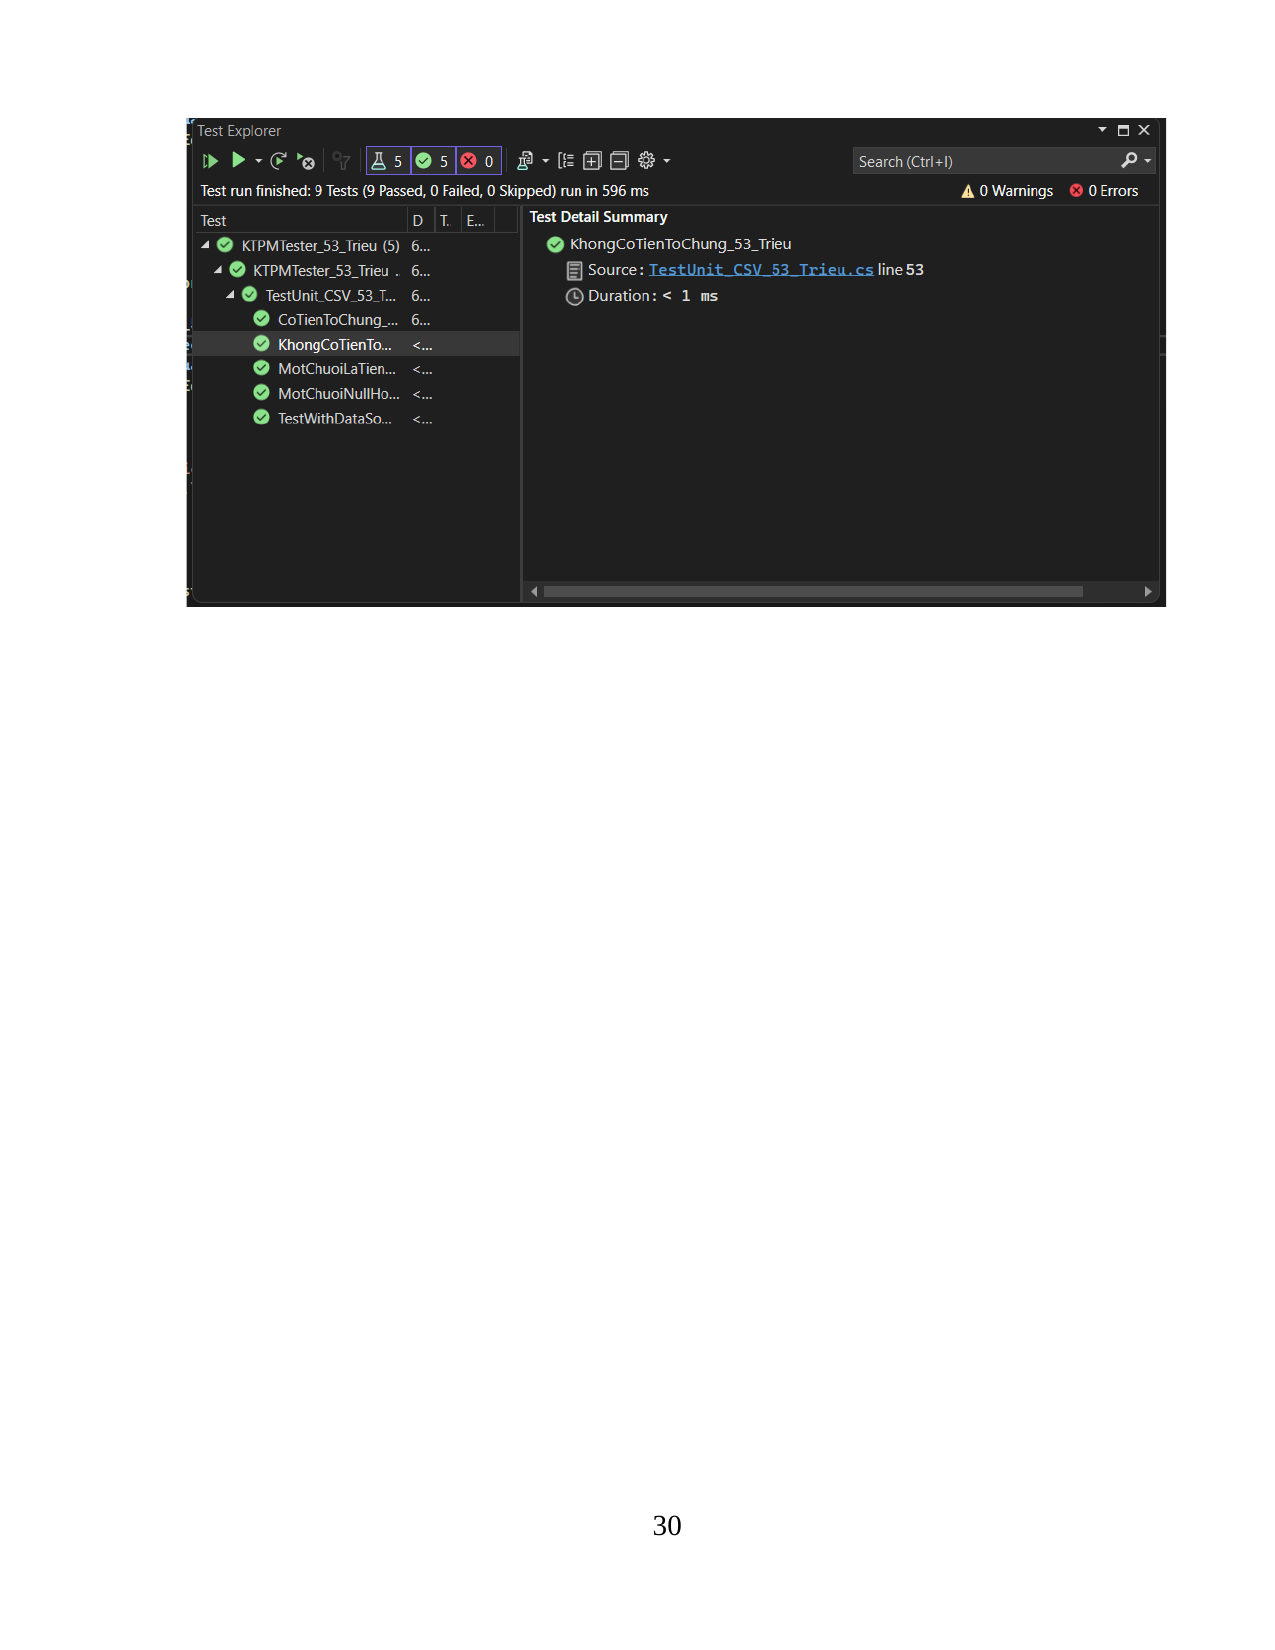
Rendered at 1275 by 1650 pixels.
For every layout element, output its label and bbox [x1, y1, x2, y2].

picture [186, 118, 1167, 607]
